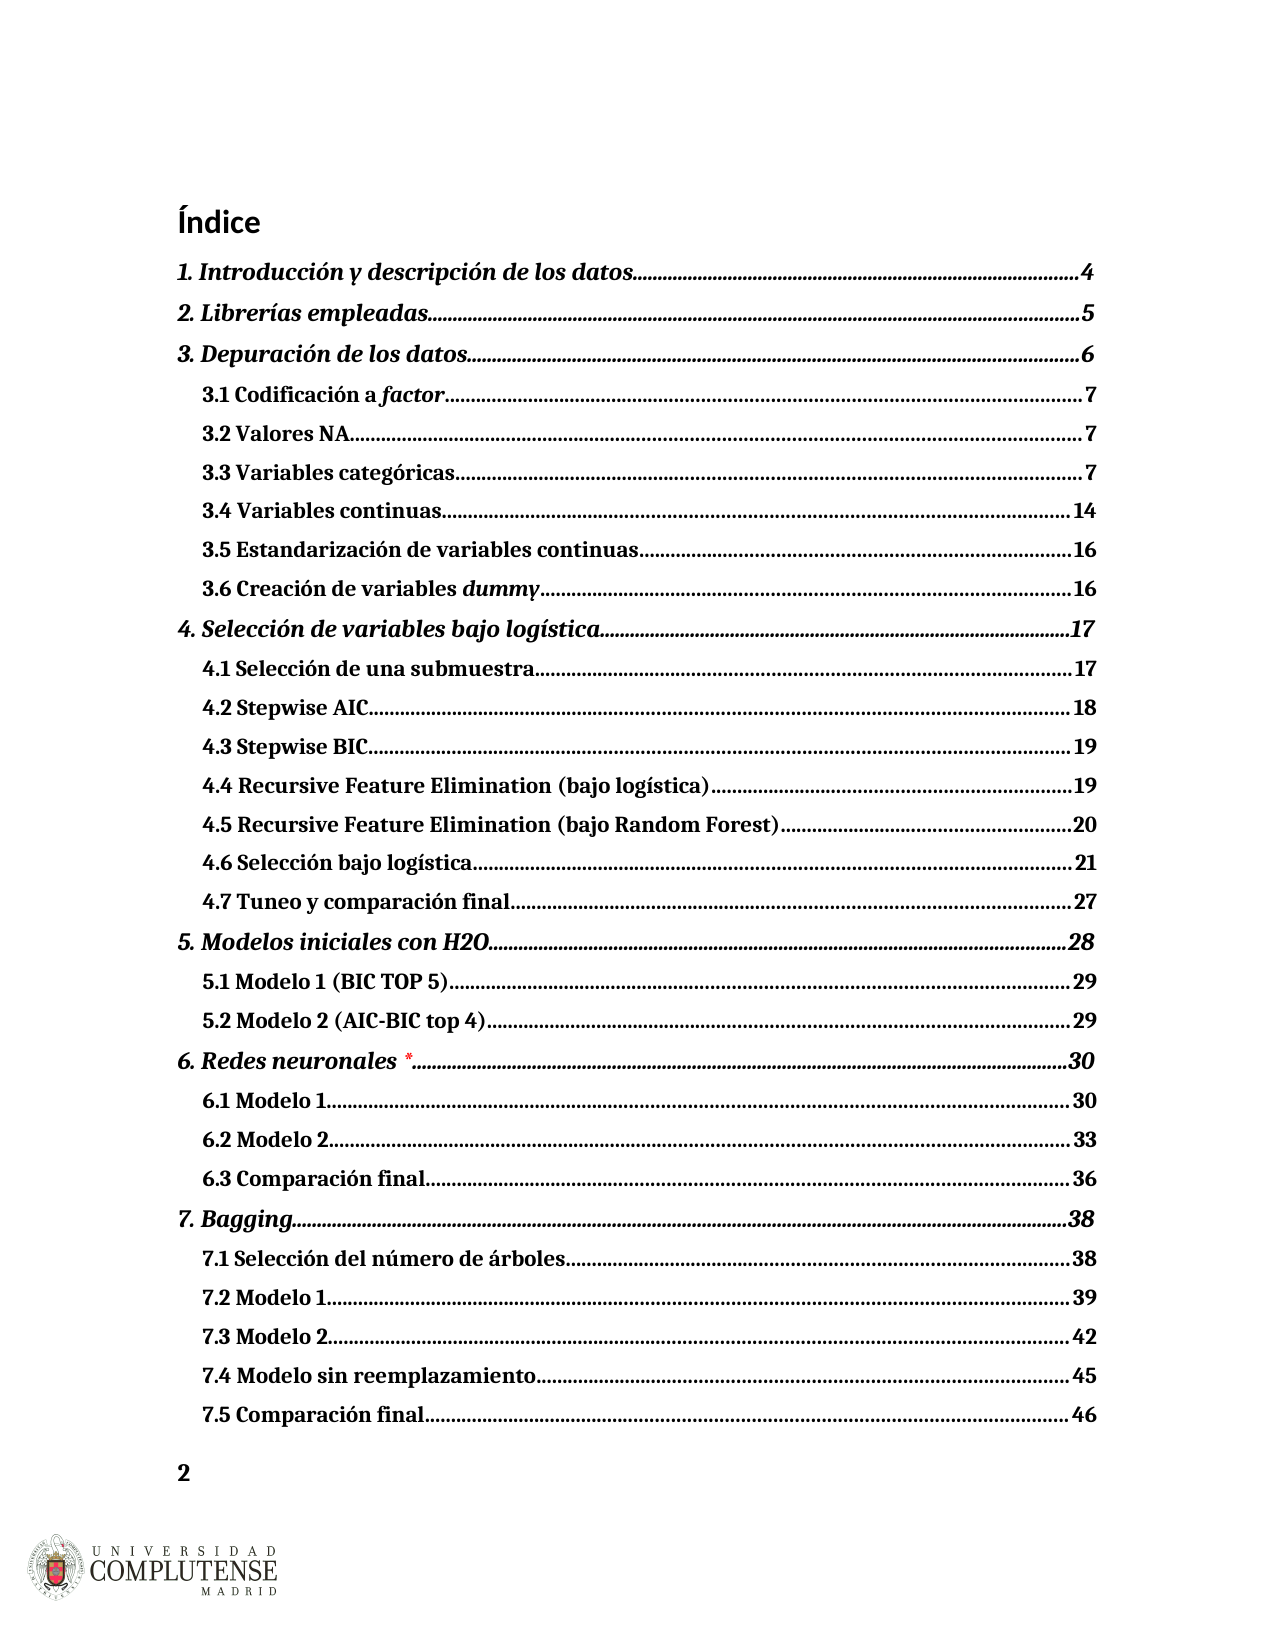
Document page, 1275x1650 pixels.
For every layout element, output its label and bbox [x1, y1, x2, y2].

picture [24, 1496, 280, 1640]
